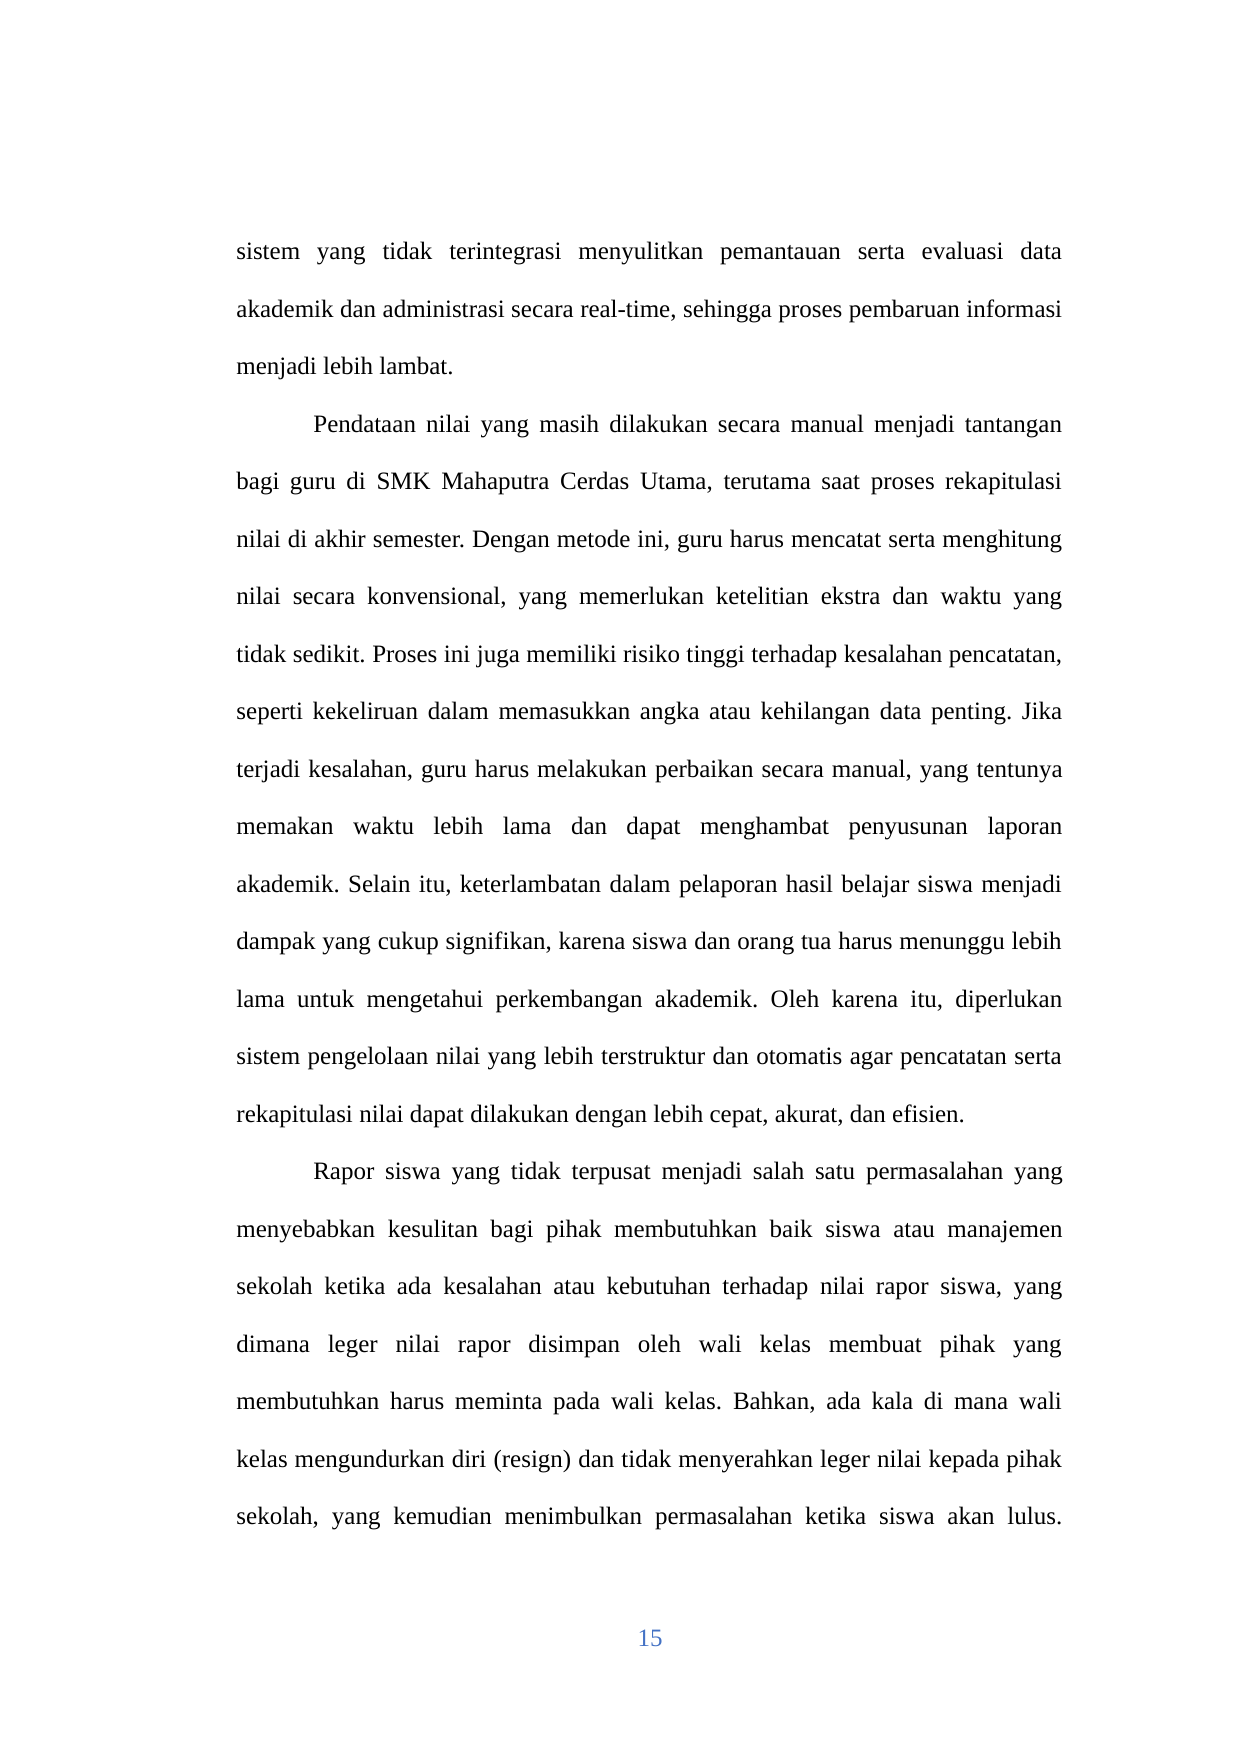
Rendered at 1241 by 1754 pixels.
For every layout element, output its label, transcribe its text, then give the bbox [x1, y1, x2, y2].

text Pendataan nilai yang masih dilakukan secara manual menjadi tantangan bagi guru di SMK Mahaputra Cerdas Utama, terutama saat proses rekapitulasi nilai di akhir semester. Dengan metode ini, guru harus mencatat serta menghitung nilai secara konvensional, yang memerlukan ketelitian ekstra dan waktu yang tidak sedikit. Proses ini juga memiliki risiko tinggi terhadap kesalahan pencatatan, seperti kekeliruan dalam memasukkan angka atau kehilangan data penting. Jika terjadi kesalahan, guru harus melakukan perbaikan secara manual, yang tentunya memakan waktu lebih lama dan dapat menghambat penyusunan laporan akademik. Selain itu, keterlambatan dalam pelaporan hasil belajar siswa menjadi dampak yang cukup signifikan, karena siswa dan orang tua harus menunggu lebih lama untuk mengetahui perkembangan akademik. Oleh karena itu, diperlukan sistem pengelolaan nilai yang lebih terstruktur dan otomatis agar pencatatan serta rekapitulasi nilai dapat dilakukan dengan lebih cepat, akurat, dan efisien. [236, 409, 1063, 1127]
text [236, 236, 1063, 380]
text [236, 1156, 1063, 1530]
